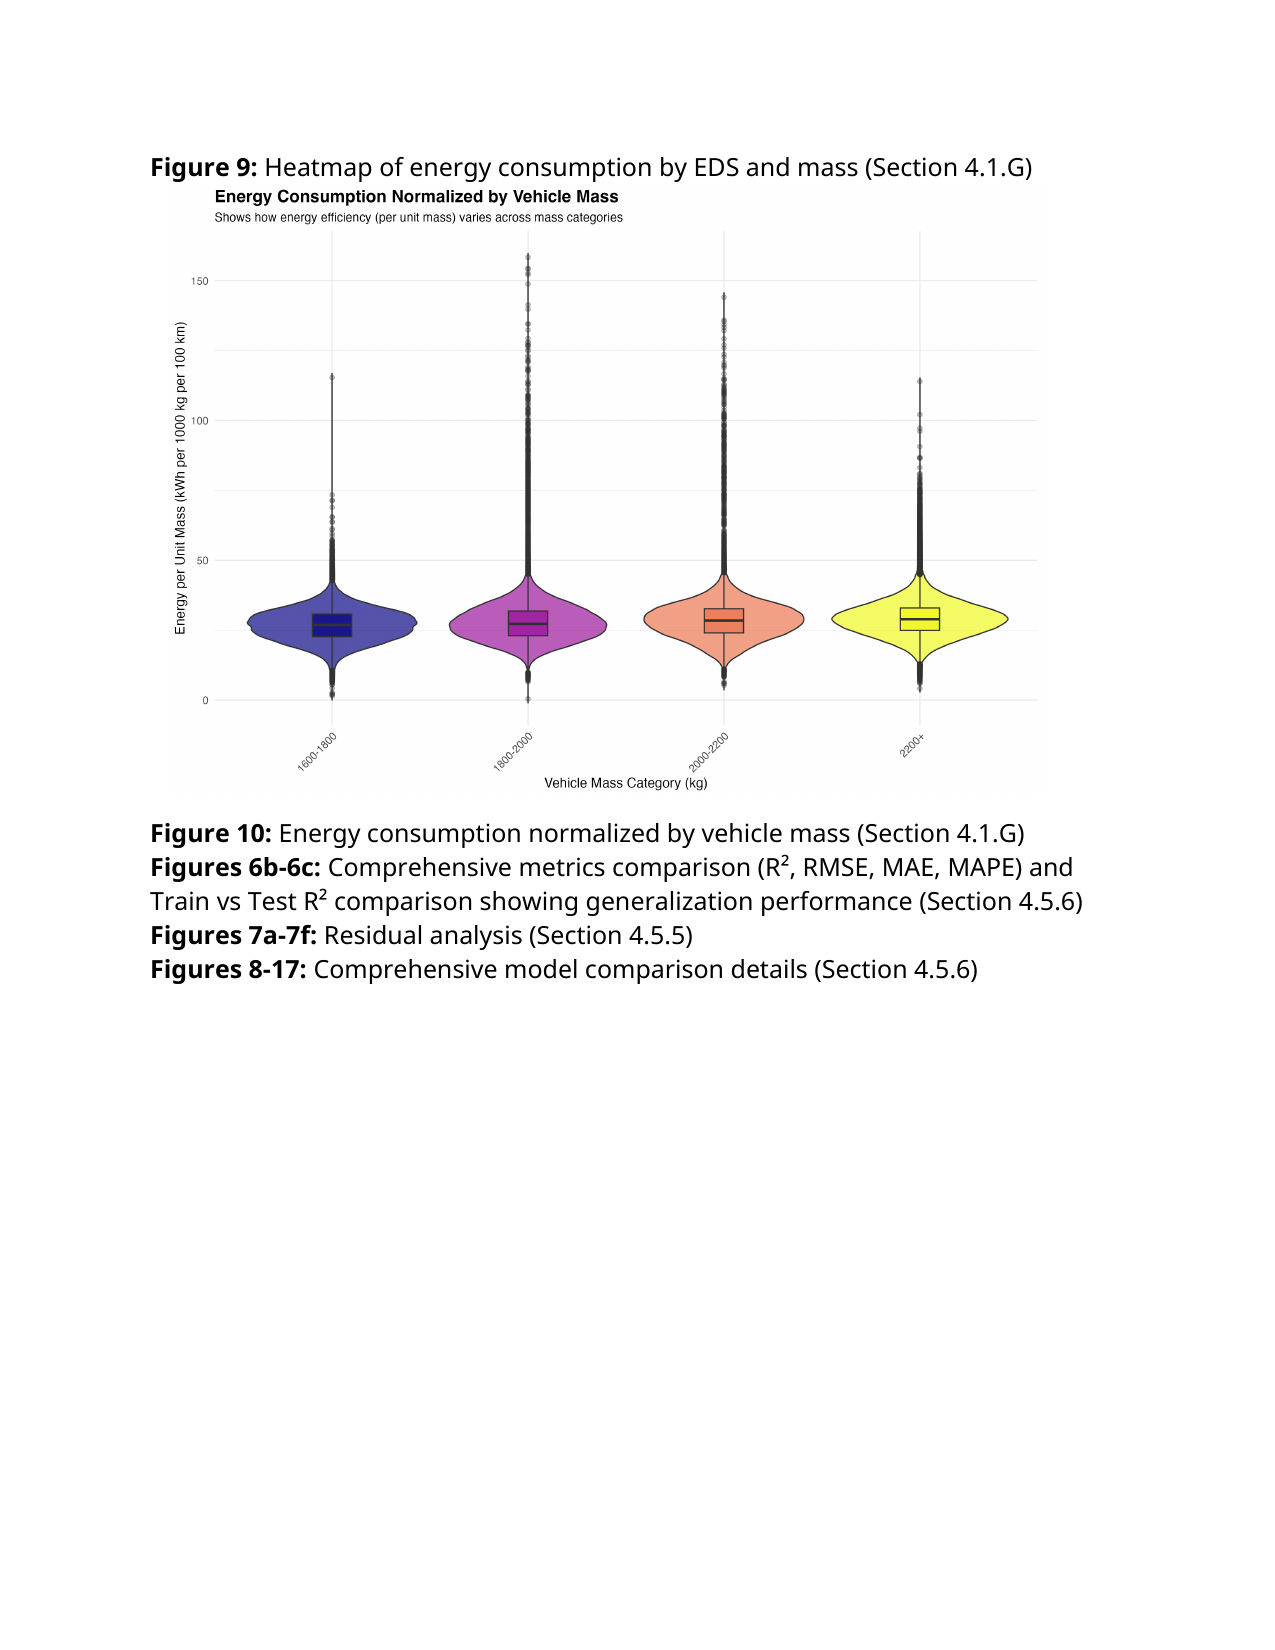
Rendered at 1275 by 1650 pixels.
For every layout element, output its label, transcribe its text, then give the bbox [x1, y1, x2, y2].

text Figure 10: Energy consumption normalized by vehicle mass (Section 4.1.G) Figures 6b-6c: Comprehensive metrics comparison (R², RMSE, MAE, MAPE) and Train vs Test R² comparison showing generalization performance (Section 4.5.6) Figures 7a-7f: Residual analysis (Section 4.5.5) Figures 8-17: Comprehensive model comparison details (Section 4.5.6) Figures 18-21: EDS country-level descriptive analysis (Section 4.8) [150, 815, 1125, 986]
picture [168, 184, 1044, 797]
